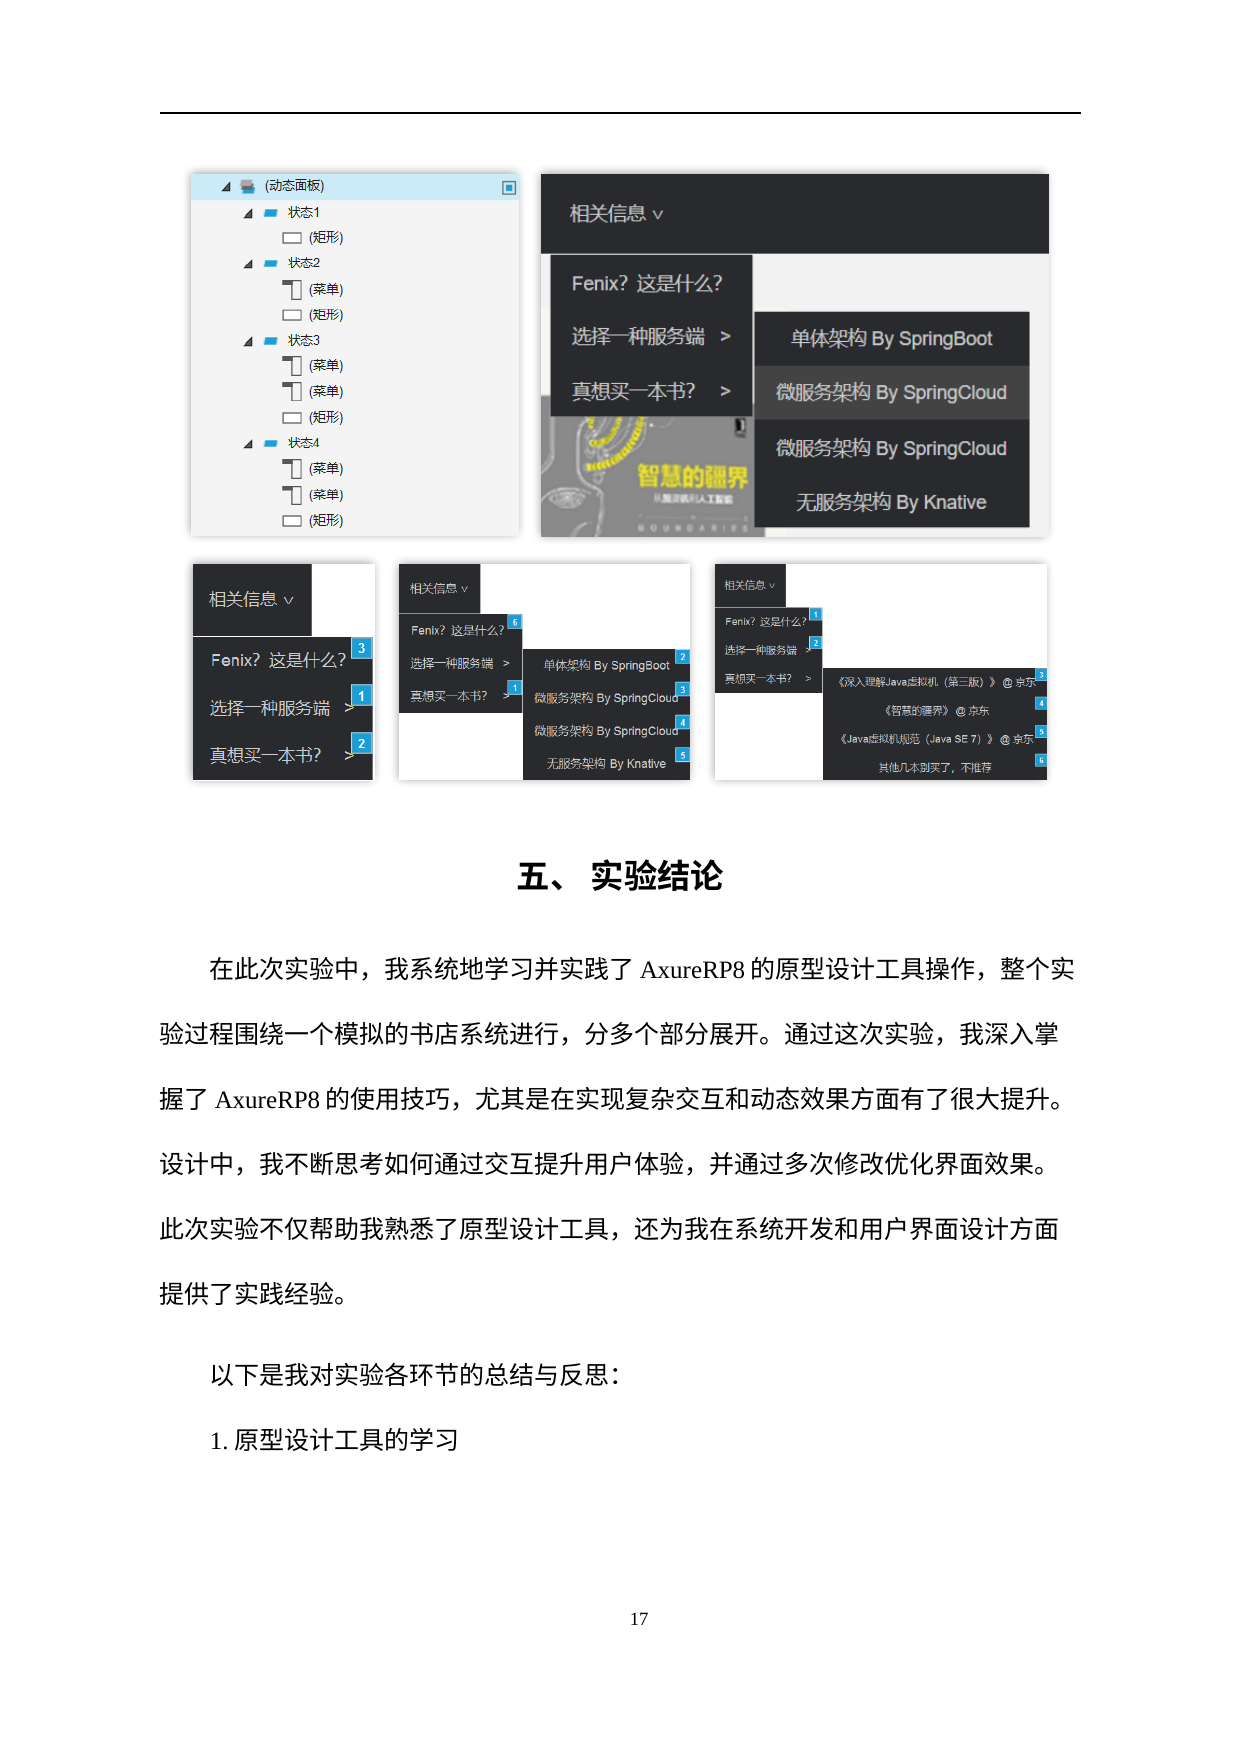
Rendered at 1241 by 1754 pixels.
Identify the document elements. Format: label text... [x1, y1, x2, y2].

text 以下是我对实验各环节的总结与反思： [159, 1341, 1081, 1406]
text 1. 原型设计工具的学习 [159, 1406, 1081, 1471]
picture [399, 564, 690, 780]
picture [191, 174, 519, 536]
text 在此次实验中，我系统地学习并实践了AxureRP8的原型设计工具操作，整个实验过程围绕一个模拟的书店系统进行，分多个部分展开。通过这次实验，我深入掌握了AxureRP8的使用技巧，尤其是在实现复杂交互和动态效果方面有了很大提升。设计中，我不断思考如何通过交互提升用户体验，并通过多次修改优化界面效果。此次实验不仅帮助我熟悉了原型设计工具，还为我在系统开发和用户界面设计方面提供了实践经验。 [159, 935, 1081, 1325]
picture [193, 564, 375, 781]
subtitle 实验结论 [159, 849, 1081, 898]
picture [715, 564, 1047, 780]
picture [541, 174, 1049, 537]
